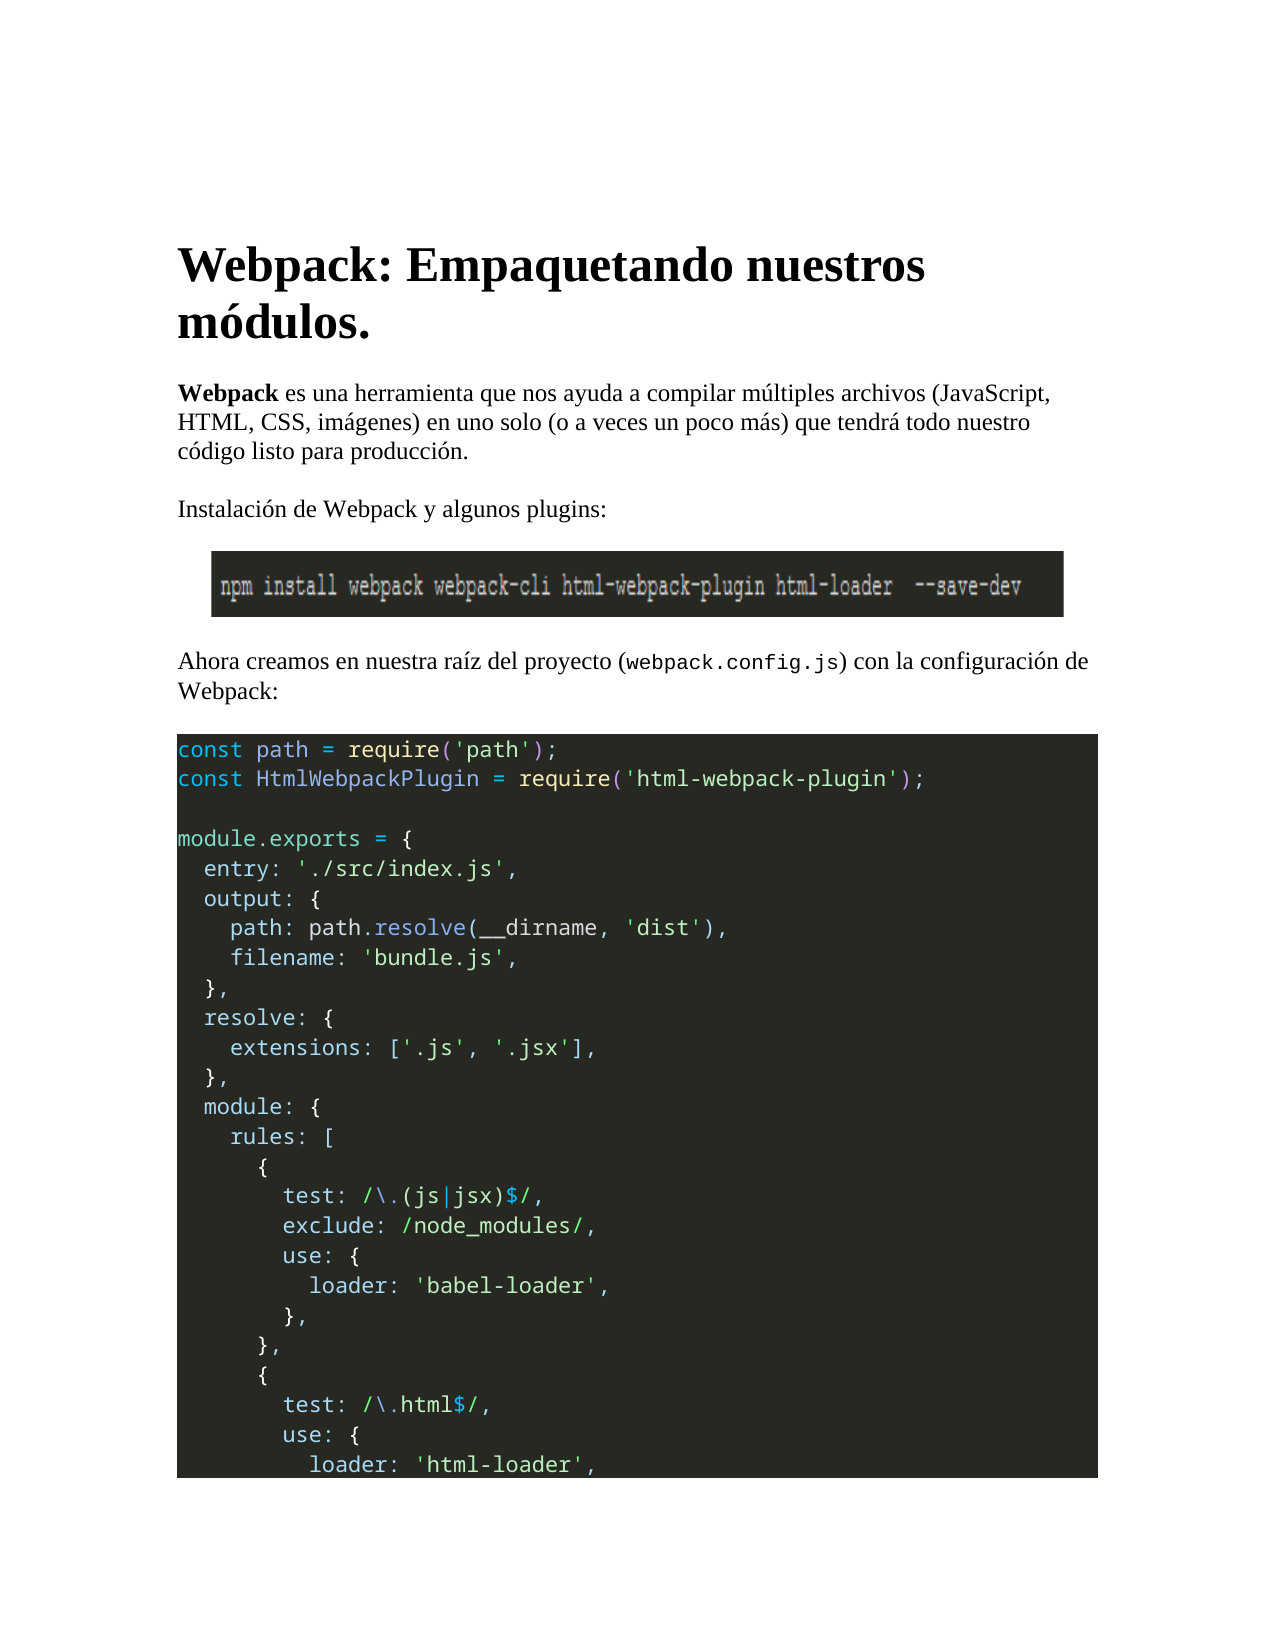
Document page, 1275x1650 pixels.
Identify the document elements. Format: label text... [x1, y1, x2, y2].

text }, [177, 972, 1098, 1002]
text resolve: { [177, 1002, 1098, 1032]
text entry: './src/index.js', [177, 853, 1098, 883]
picture [211, 551, 1064, 617]
text use: { [177, 1240, 1098, 1270]
text Instalación de Webpack y algunos plugins: [177, 494, 1098, 523]
text path: path.resolve(__dirname, 'dist'), [177, 912, 1098, 942]
text const HtmlWebpackPlugin = require('html-webpack-plugin'); [177, 763, 1098, 793]
text }, [177, 1300, 1098, 1329]
text { [177, 1359, 1098, 1389]
text loader: 'babel-loader', [177, 1270, 1098, 1300]
text }, [177, 1329, 1098, 1359]
text }, [177, 1061, 1098, 1091]
text module.exports = { [177, 823, 1098, 853]
subtitle Webpack: Empaquetando nuestros módulos. [177, 234, 1098, 349]
text { [177, 1151, 1098, 1181]
text test: /\.(js|jsx)$/, [177, 1181, 1098, 1210]
text const path = require('path'); [177, 734, 1098, 763]
text rules: [ [177, 1121, 1098, 1151]
text test: /\.html$/, [177, 1389, 1098, 1419]
text output: { [177, 883, 1098, 912]
text module: { [177, 1091, 1098, 1121]
text use: { [177, 1419, 1098, 1449]
text loader: 'html-loader', [177, 1449, 1098, 1478]
text Ahora creamos en nuestra raíz del proyecto (webpack.config.js) con la configuración de Webpack: [177, 646, 1098, 704]
text Webpack es una herramienta que nos ayuda a compilar múltiples archivos (JavaScript, HTML, CSS, imágenes) en uno solo (o a veces un poco más) que tendrá todo nuestro código listo para producción. [177, 378, 1098, 465]
text extensions: ['.js', '.jsx'], [177, 1032, 1098, 1061]
text exclude: /node_modules/, [177, 1210, 1098, 1240]
text filename: 'bundle.js', [177, 942, 1098, 972]
